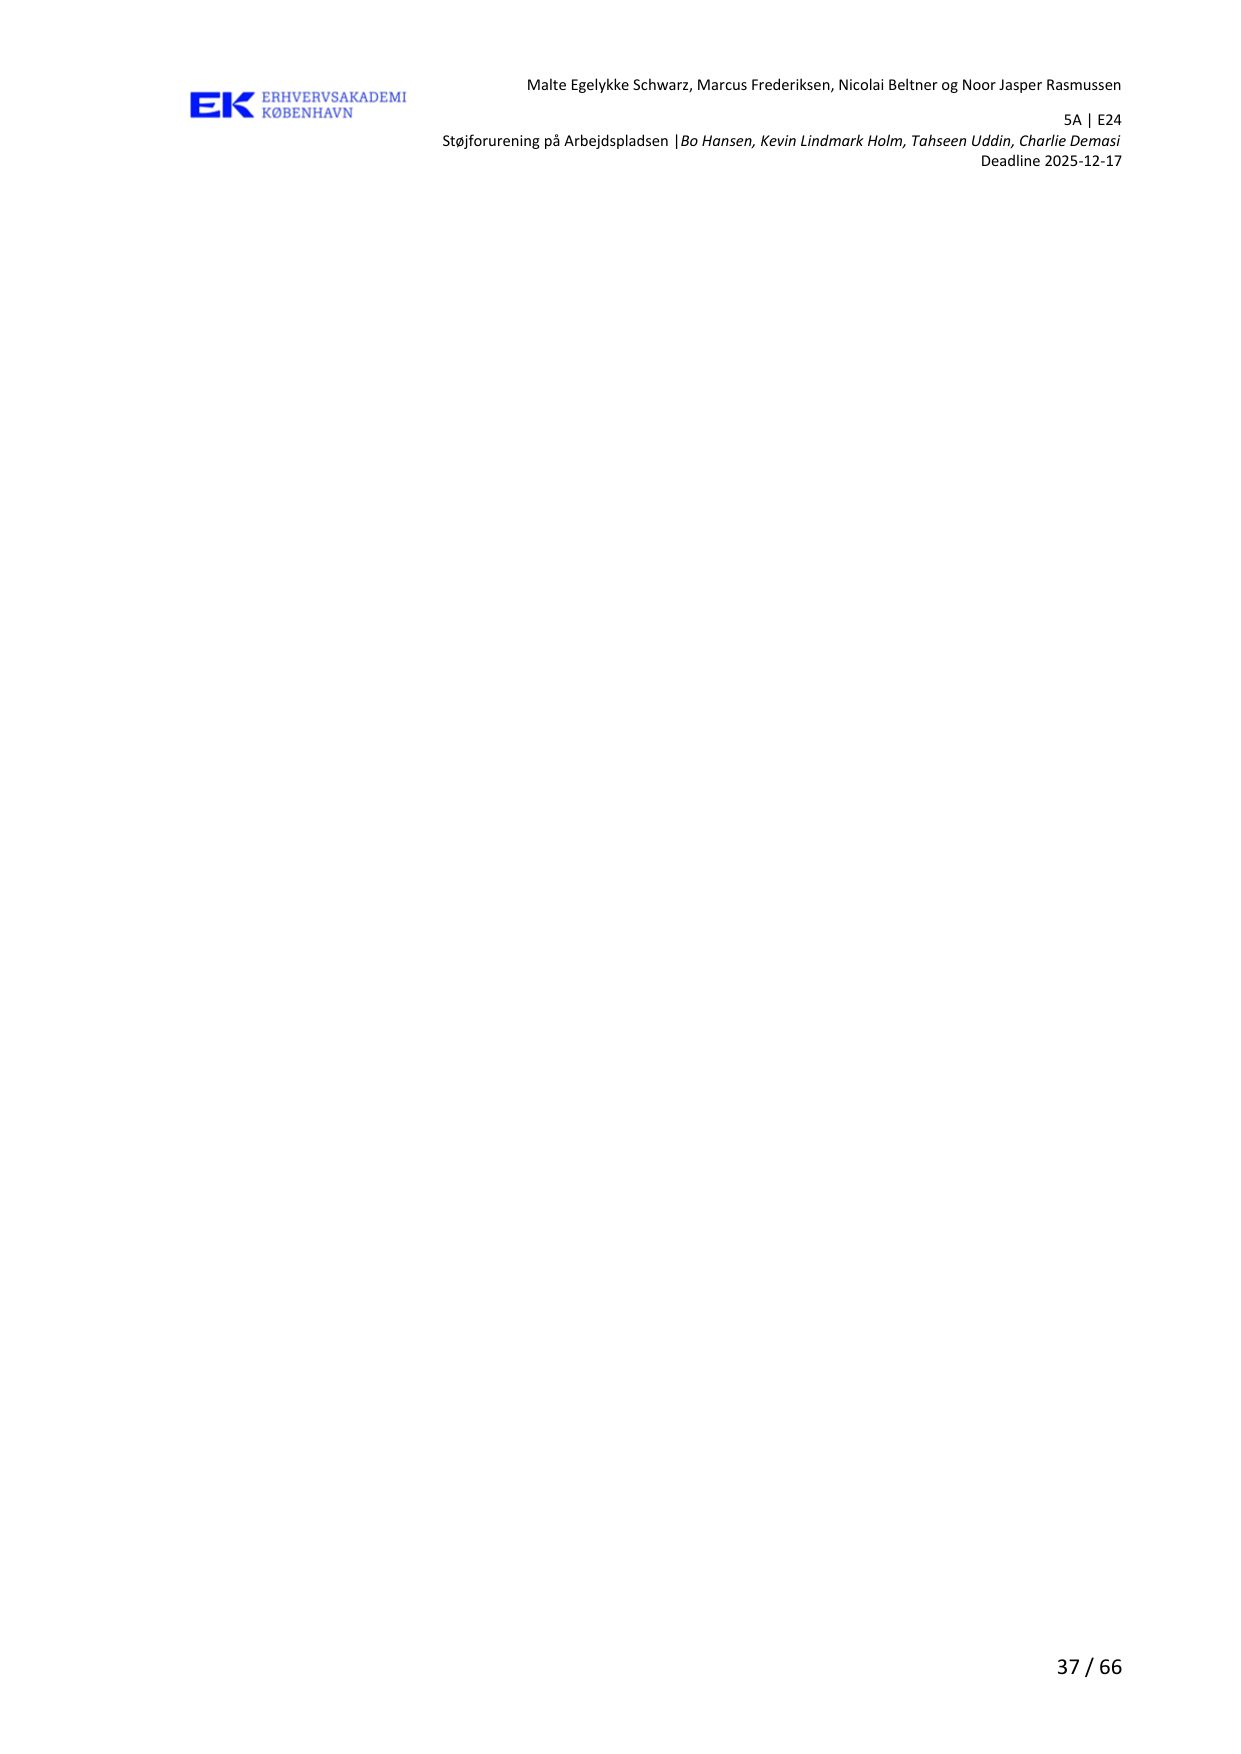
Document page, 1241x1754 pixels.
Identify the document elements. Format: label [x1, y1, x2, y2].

picture [177, 73, 420, 141]
